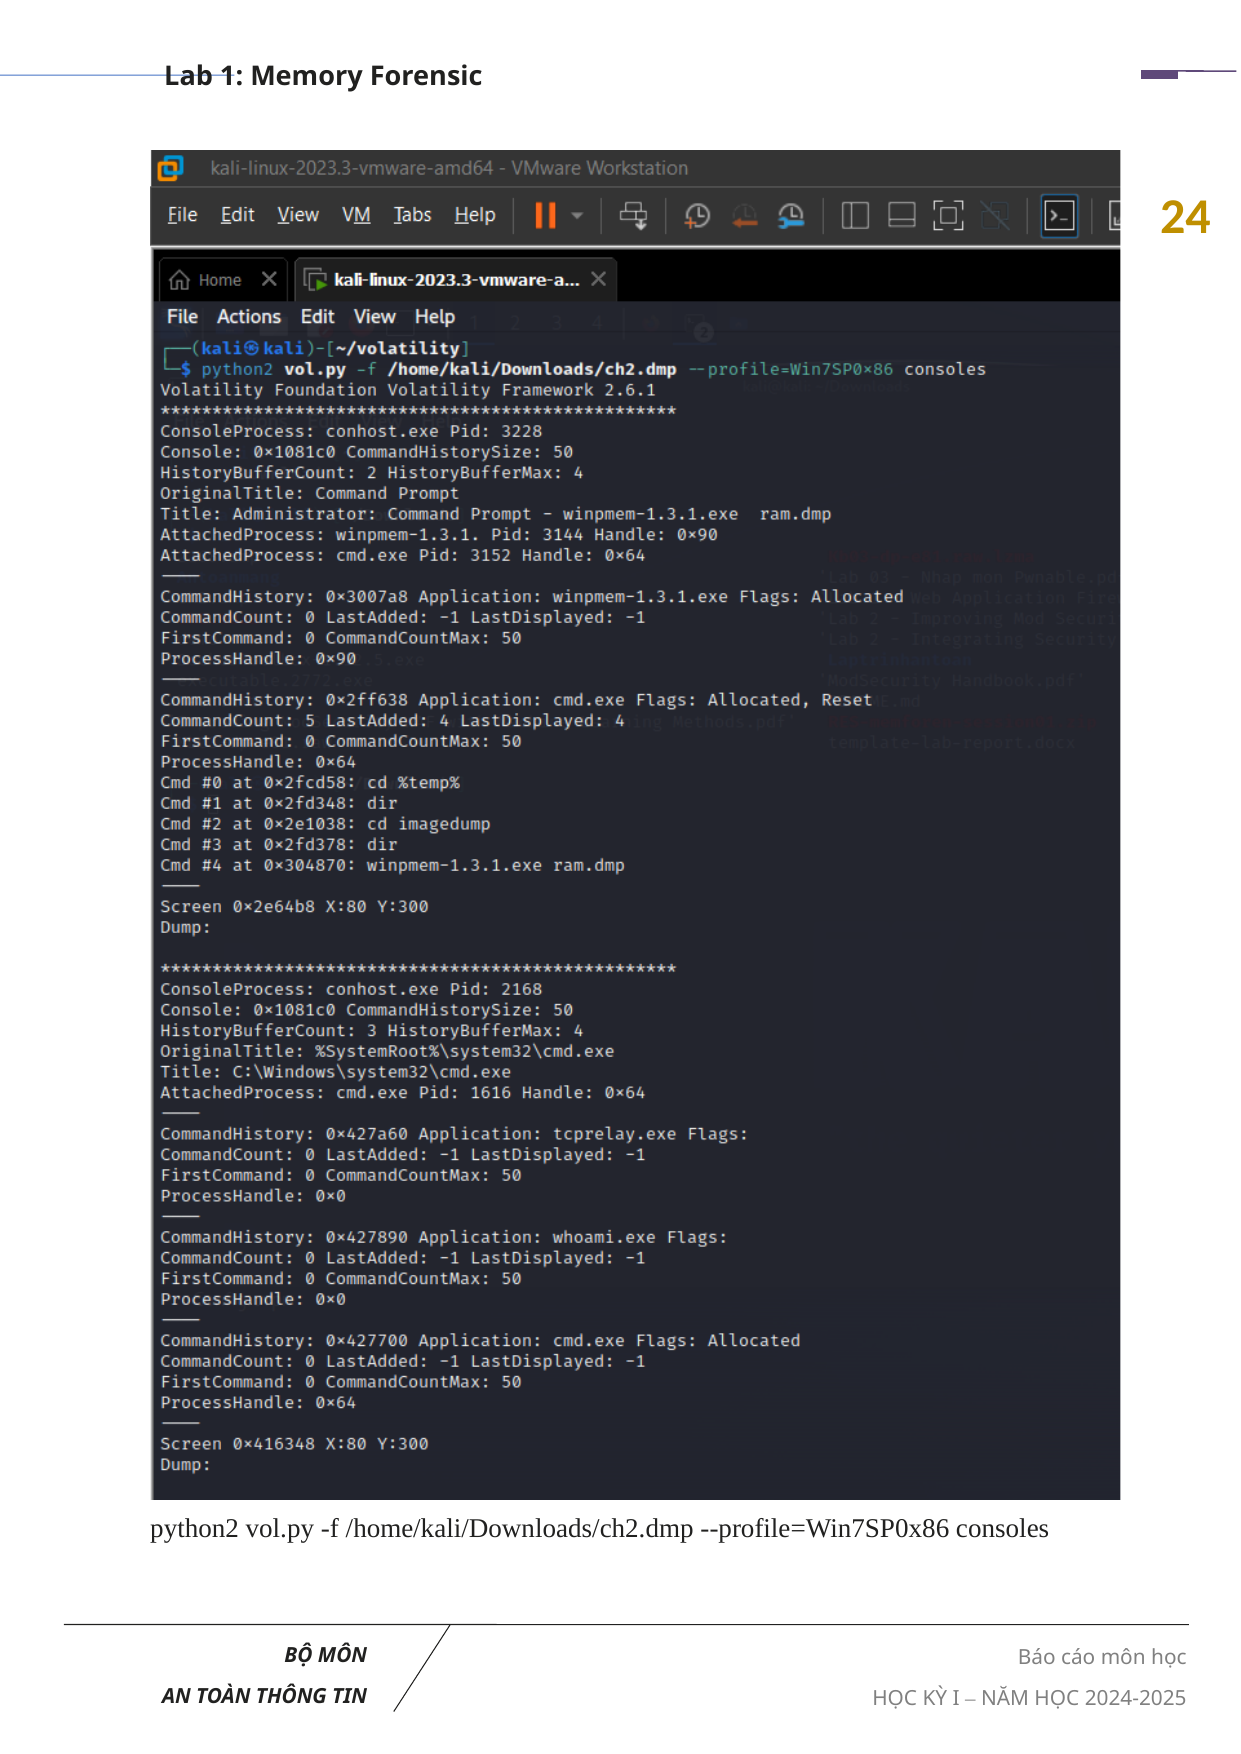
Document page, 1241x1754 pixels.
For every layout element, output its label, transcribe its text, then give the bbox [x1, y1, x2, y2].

picture [150, 150, 1121, 1500]
text python2 vol.py -f /home/kali/Downloads/ch2.dmp --profile=Win7SP0x86 consoles [150, 1512, 1153, 1544]
